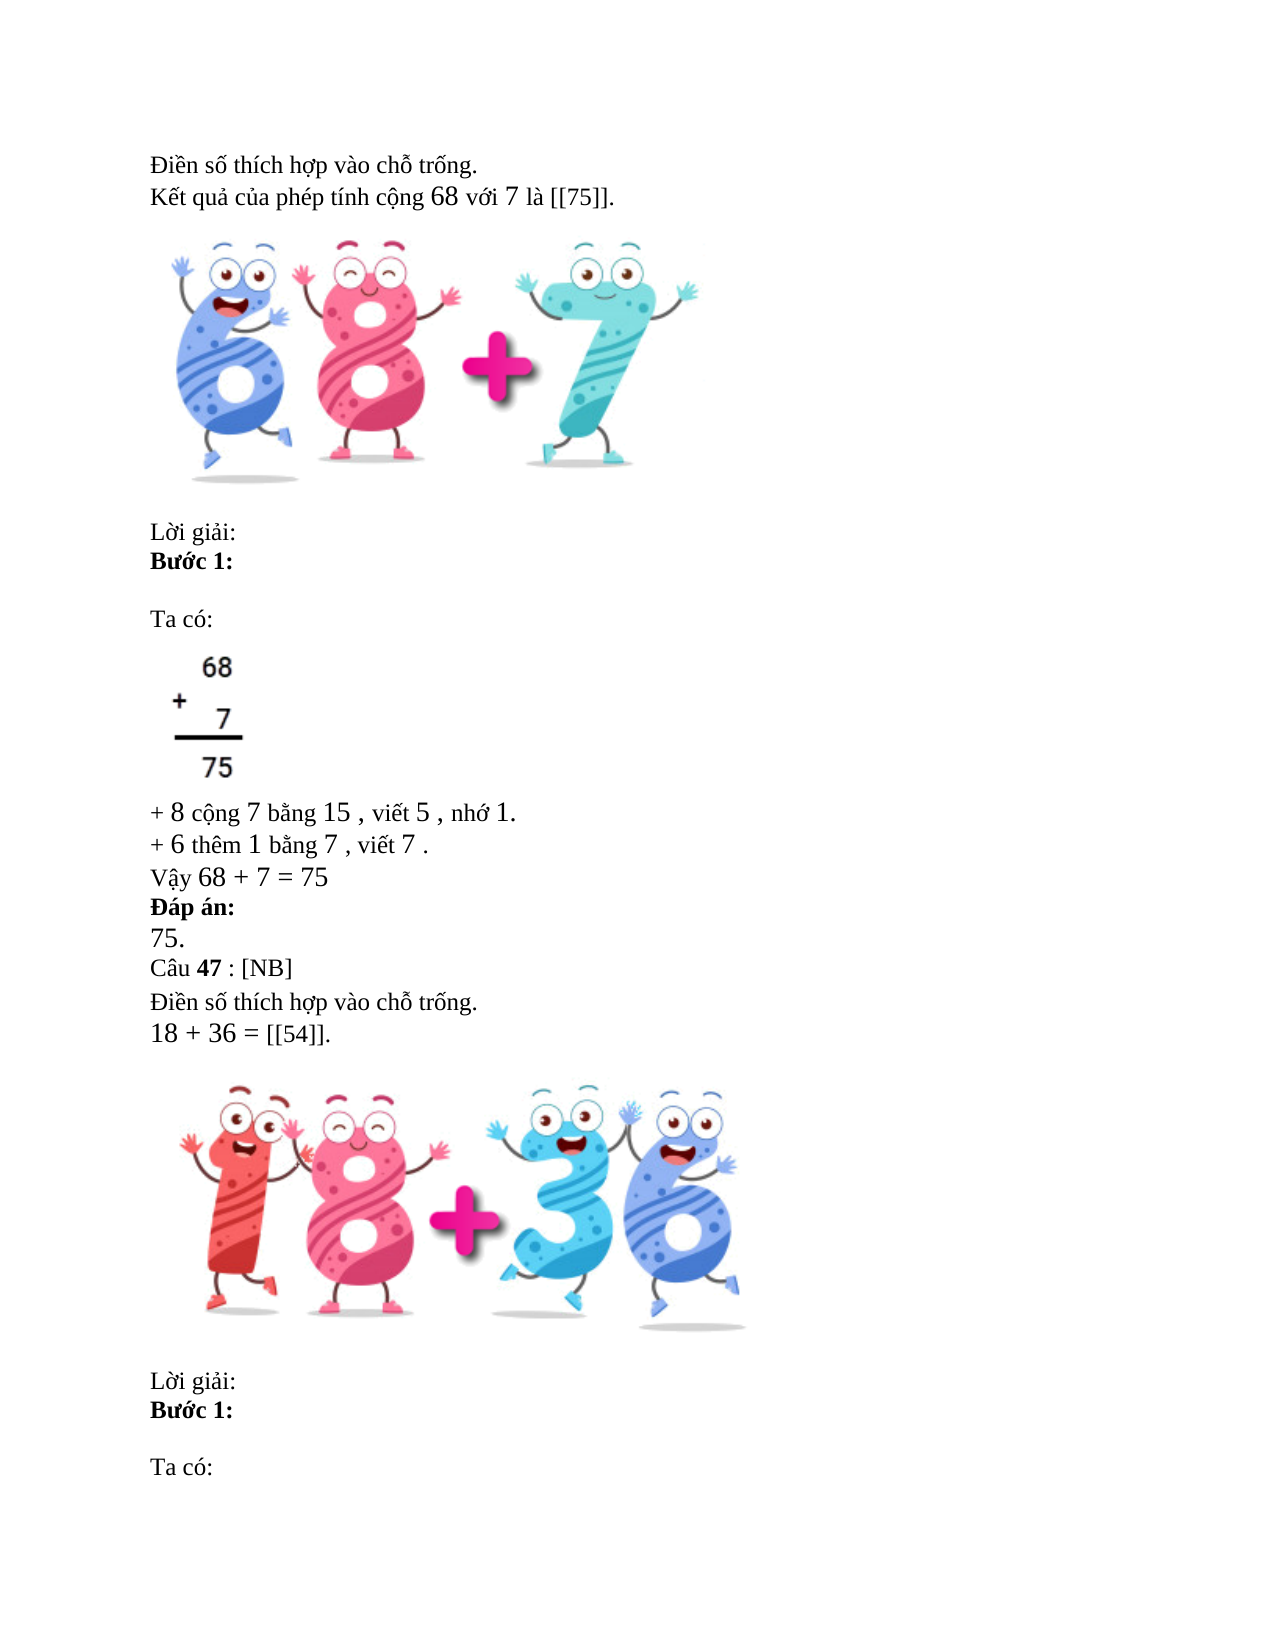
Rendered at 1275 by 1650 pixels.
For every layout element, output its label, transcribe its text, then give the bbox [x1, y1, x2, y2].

text Lời giải: [150, 517, 1125, 546]
picture [150, 1048, 777, 1361]
text Ta có: + 8 cộng 7 bằng 15 , viết 5 , nhớ 1. + 6 thêm 1 bằng 7 , viết 7 . Vậy 68 + 7 = 75 Đáp án: 75. [150, 575, 1125, 953]
text Lời giải: [150, 1366, 1125, 1395]
picture [150, 211, 727, 513]
text Câu 47 : [NB] [150, 953, 1125, 982]
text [150, 1423, 1125, 1481]
picture [150, 632, 252, 795]
text Bước 1: [150, 1395, 1125, 1423]
text Bước 1: [150, 546, 1125, 575]
